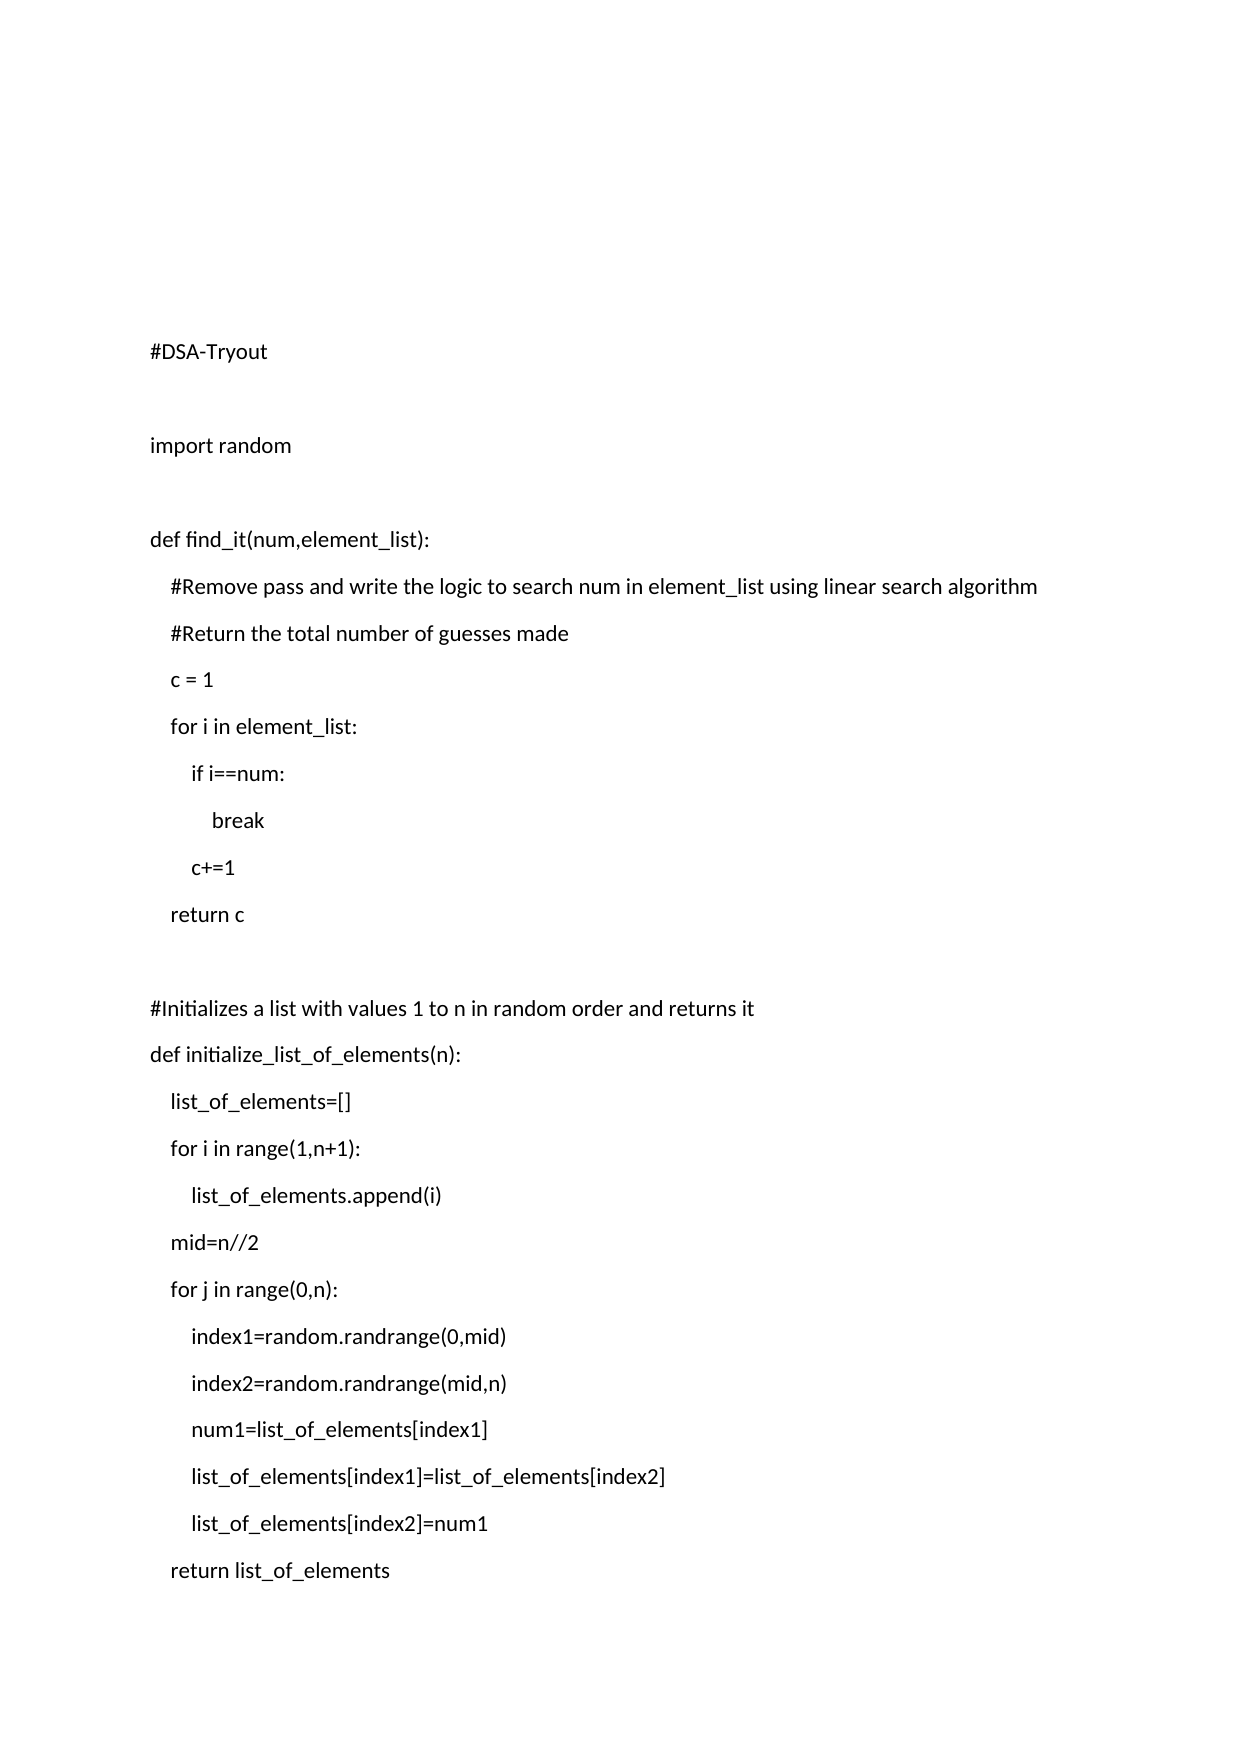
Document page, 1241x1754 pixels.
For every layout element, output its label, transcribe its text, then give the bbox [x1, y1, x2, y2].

text list_of_elements.append(i) [150, 1181, 1090, 1209]
text import random [150, 431, 1090, 459]
text if i==num: [150, 759, 1090, 787]
text list_of_elements[index1]=list_of_elements[index2] [150, 1462, 1090, 1491]
text c = 1 [150, 666, 1090, 694]
text #Return the total number of guesses made [150, 619, 1090, 647]
text def initialize_list_of_elements(n): [150, 1041, 1090, 1069]
text mid=n//2 [150, 1228, 1090, 1256]
text index2=random.randrange(mid,n) [150, 1369, 1090, 1397]
text #Remove pass and write the logic to search num in element_list using linear search algorithm [150, 572, 1090, 600]
text def find_it(num,element_list): [150, 525, 1090, 553]
text #Initializes a list with values 1 to n in random order and returns it [150, 994, 1090, 1022]
text for i in element_list: [150, 712, 1090, 741]
text return list_of_elements [150, 1556, 1090, 1584]
text break [150, 806, 1090, 834]
text for i in range(1,n+1): [150, 1134, 1090, 1162]
text list_of_elements=[] [150, 1087, 1090, 1116]
text list_of_elements[index2]=num1 [150, 1509, 1090, 1537]
text for j in range(0,n): [150, 1275, 1090, 1303]
text c+=1 [150, 853, 1090, 881]
text return c [150, 900, 1090, 928]
text index1=random.randrange(0,mid) [150, 1322, 1090, 1350]
text #DSA-Tryout [150, 337, 1090, 366]
text num1=list_of_elements[index1] [150, 1416, 1090, 1444]
